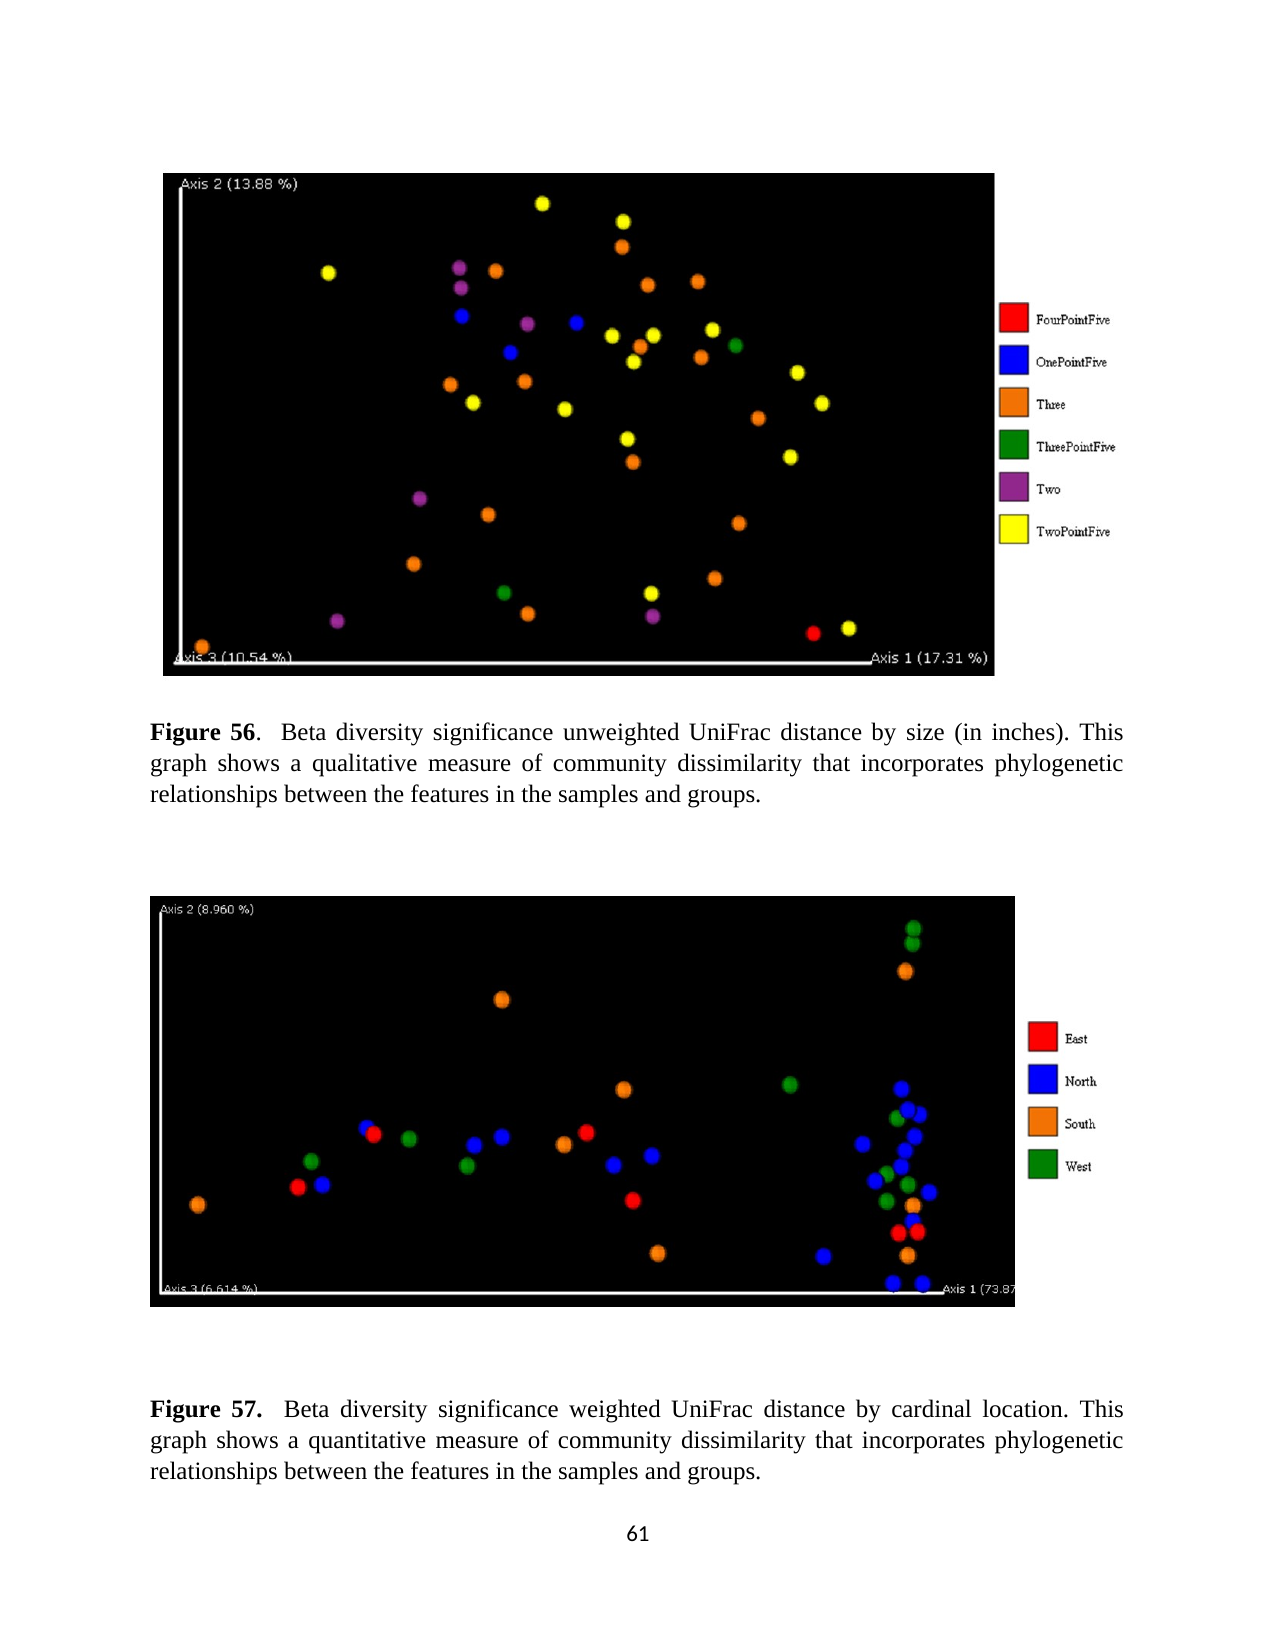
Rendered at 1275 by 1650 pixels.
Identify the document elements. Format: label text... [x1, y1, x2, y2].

picture [150, 150, 1125, 699]
text Figure 57. Beta diversity significance weighted UniFrac distance by cardinal location. This graph shows a quantitative measure of community dissimilarity that incorporates phylogenetic relationships between the features in the samples and groups. [150, 1394, 1125, 1485]
picture [150, 827, 1125, 1376]
text Figure 56. Beta diversity significance unweighted UniFrac distance by size (in inches). This graph shows a qualitative measure of community dissimilarity that incorporates phylogenetic relationships between the features in the samples and groups. [150, 717, 1125, 808]
